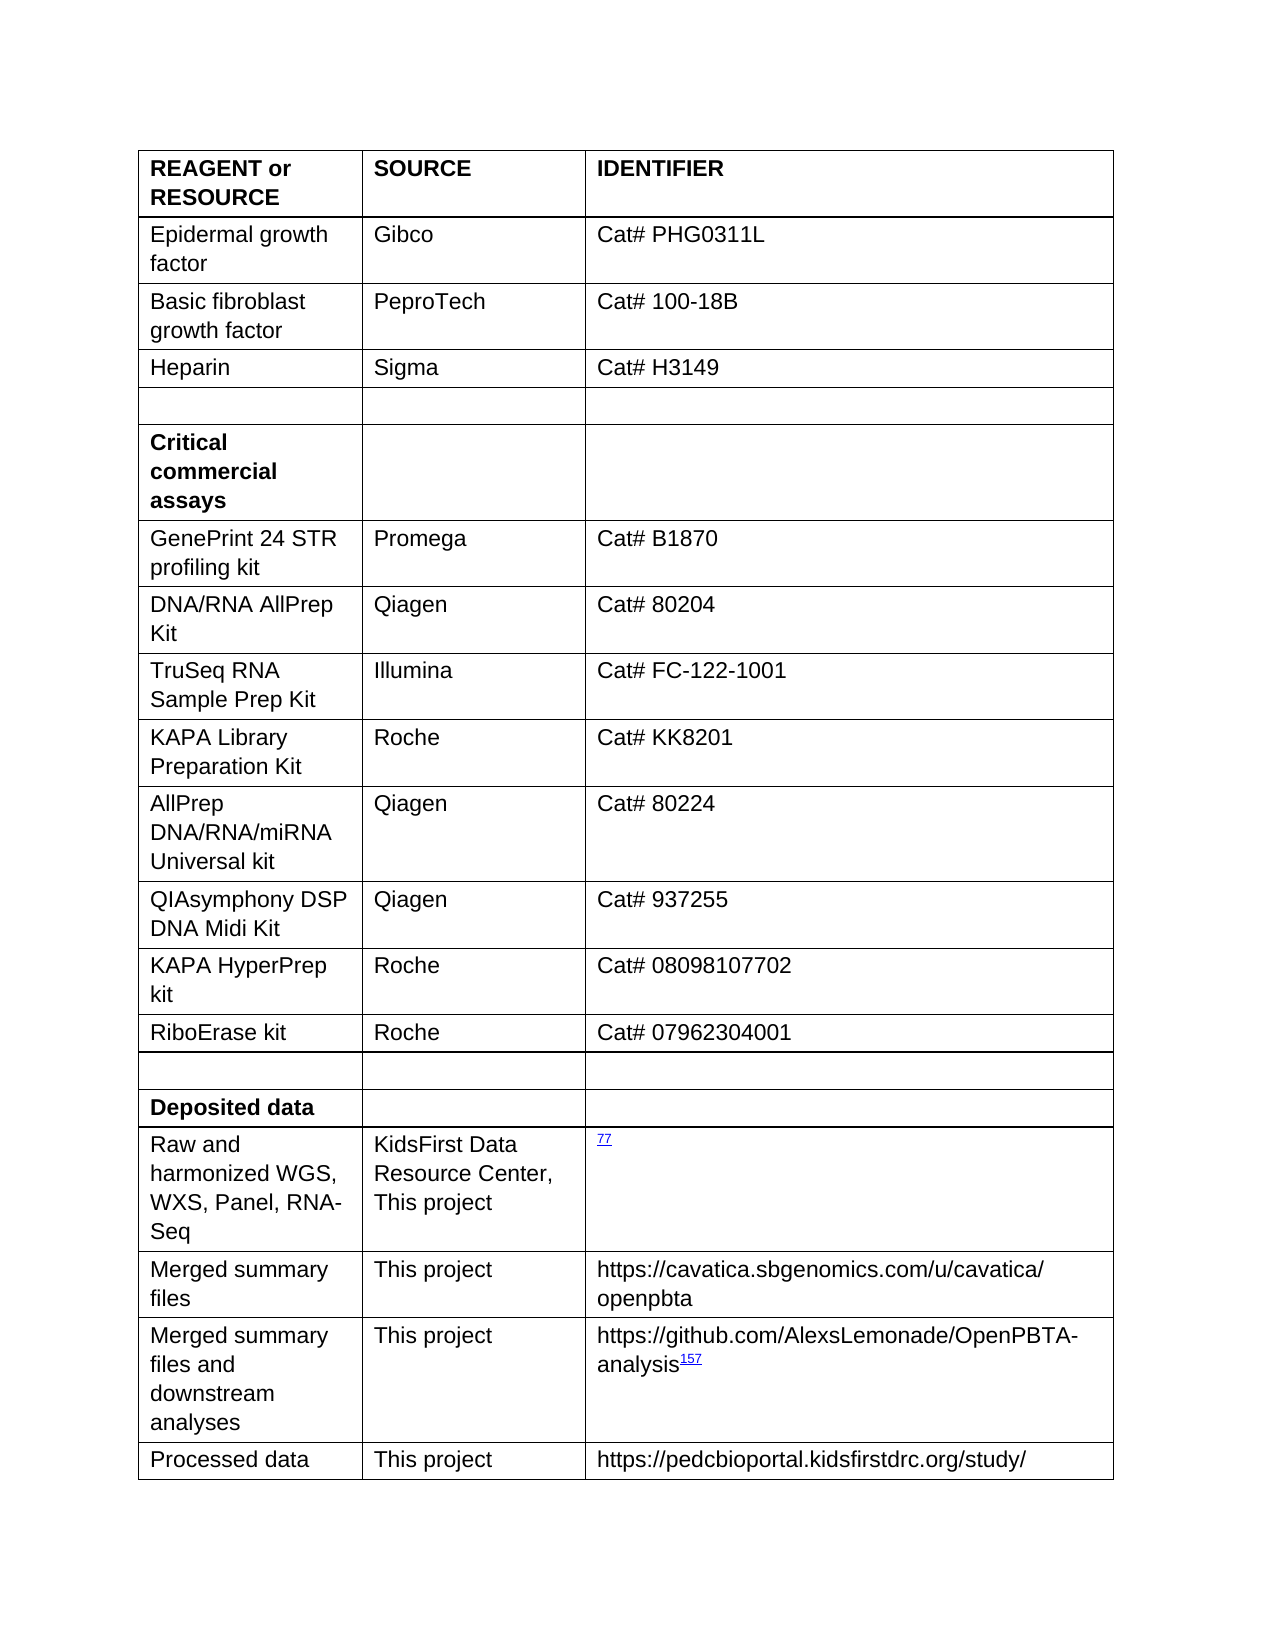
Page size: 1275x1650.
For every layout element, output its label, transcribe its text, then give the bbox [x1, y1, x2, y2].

table_cell Roche [363, 949, 585, 1014]
table_cell Illumina [363, 654, 585, 719]
table_cell Heparin [139, 350, 362, 387]
table_cell Sigma [363, 350, 585, 387]
table_cell DNA/RNA AllPrep Kit [139, 587, 362, 653]
table_cell Cat# 937255 [586, 882, 1113, 947]
table_cell Deposited data [139, 1090, 362, 1126]
table_cell PeproTech [363, 284, 585, 349]
table_cell Cat# PHG0311L [586, 218, 1113, 283]
table_cell [363, 388, 585, 424]
table_header REAGENT or RESOURCE [139, 151, 362, 216]
table_cell Basic fibroblast growth factor [139, 284, 362, 349]
table_header IDENTIFIER [586, 151, 1113, 216]
table_cell KAPA Library Preparation Kit [139, 720, 362, 786]
table_cell QIAsymphony DSP DNA Midi Kit [139, 882, 362, 947]
table_cell KAPA HyperPrep kit [139, 949, 362, 1014]
table_cell Cat# 80204 [586, 587, 1113, 653]
table_cell Raw and harmonized WGS, WXS, Panel, RNA-Seq [139, 1128, 362, 1251]
table_cell Cat# 07962304001 [586, 1015, 1113, 1051]
table_cell Processed data [139, 1443, 362, 1479]
table_cell Cat# FC-122-1001 [586, 654, 1113, 719]
table_cell Cat# 08098107702 [586, 949, 1113, 1014]
table_cell 77 [586, 1128, 1113, 1251]
table_cell KidsFirst Data Resource Center, This project [363, 1128, 585, 1251]
table_cell RiboErase kit [139, 1015, 362, 1051]
table_cell Gibco [363, 218, 585, 283]
table_cell Roche [363, 720, 585, 786]
table_cell [363, 1053, 585, 1089]
table_cell TruSeq RNA Sample Prep Kit [139, 654, 362, 719]
table_cell Roche [363, 1015, 585, 1051]
table_cell This project [363, 1443, 585, 1479]
table_cell [586, 425, 1113, 520]
table_cell Qiagen [363, 587, 585, 653]
table_cell Critical commercial assays [139, 425, 362, 520]
table_cell Cat# 80224 [586, 787, 1113, 881]
table_cell Cat# H3149 [586, 350, 1113, 387]
table_cell [586, 1090, 1113, 1126]
table_cell [363, 1090, 585, 1126]
table_cell Cat# 100-18B [586, 284, 1113, 349]
table_cell AllPrep DNA/RNA/miRNA Universal kit [139, 787, 362, 881]
table_cell Cat# KK8201 [586, 720, 1113, 786]
table_cell [363, 425, 585, 520]
table_cell [586, 388, 1113, 424]
table_cell [139, 388, 362, 424]
table_cell Qiagen [363, 787, 585, 881]
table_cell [586, 1443, 1113, 1479]
table_cell Merged summary files and downstream analyses [139, 1318, 362, 1442]
table_cell https://cavatica.sbgenomics.com/u/cavatica/openpbta [586, 1252, 1113, 1317]
table_cell [139, 1053, 362, 1089]
table_cell Promega [363, 521, 585, 586]
table_cell [586, 1053, 1113, 1089]
table_cell Merged summary files [139, 1252, 362, 1317]
table_cell Cat# B1870 [586, 521, 1113, 586]
table_cell https://github.com/AlexsLemonade/OpenPBTA-analysis157 [586, 1318, 1113, 1442]
table_cell This project [363, 1252, 585, 1317]
table_cell This project [363, 1318, 585, 1442]
table_header SOURCE [363, 151, 585, 216]
table_cell Qiagen [363, 882, 585, 947]
table_cell GenePrint 24 STR profiling kit [139, 521, 362, 586]
table_cell Epidermal growth factor [139, 218, 362, 283]
